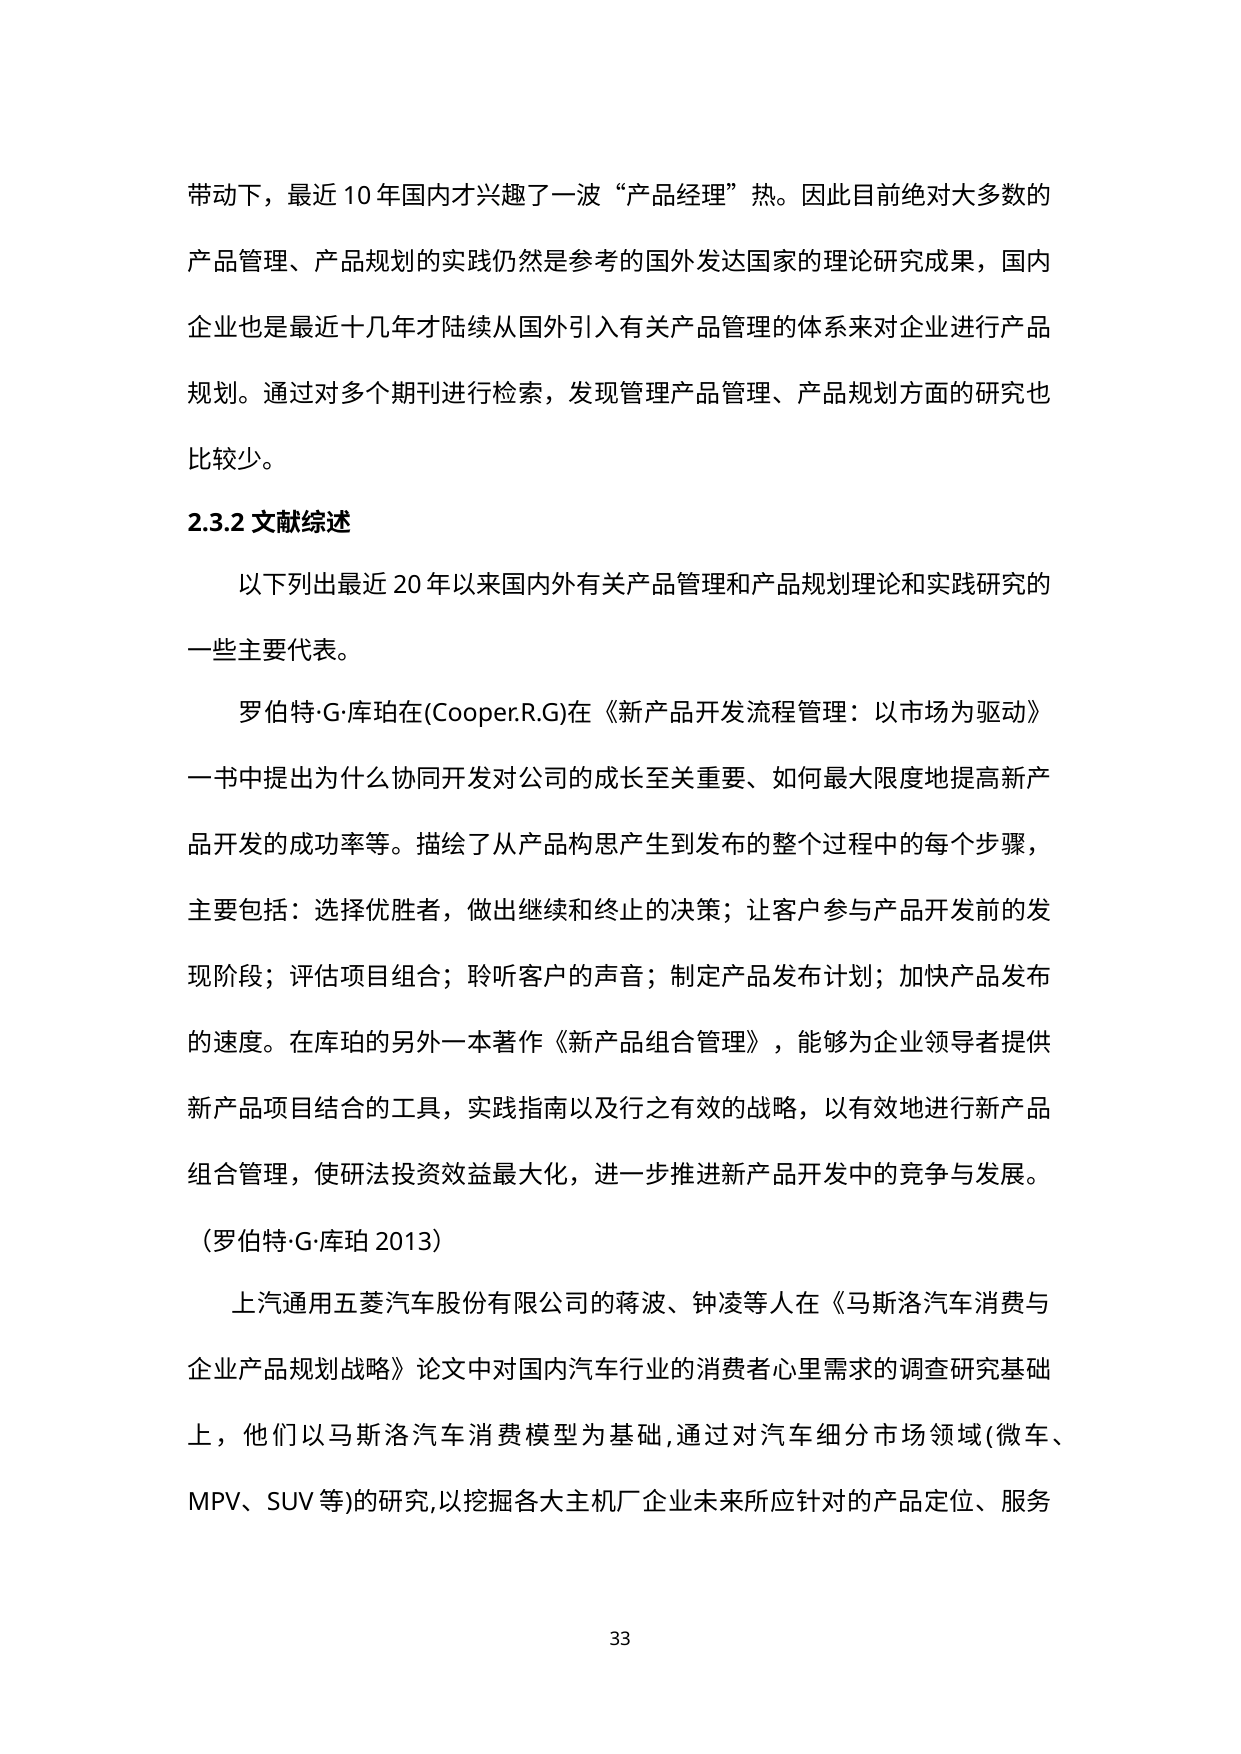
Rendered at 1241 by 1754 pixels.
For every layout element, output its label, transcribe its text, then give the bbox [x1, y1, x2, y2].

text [187, 1279, 1053, 1521]
text 以下列出最近20年以来国内外有关产品管理和产品规划理论和实践研究的一些主要代表。 [187, 561, 1053, 671]
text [187, 172, 1053, 480]
text 罗伯特·G·库珀在(Cooper.R.G)在《新产品开发流程管理：以市场为驱动》一书中提出为什么协同开发对公司的成长至关重要、如何最大限度地提高新产品开发的成功率等。描绘了从产品构思产生到发布的整个过程中的每个步骤，主要包括：选择优胜者，做出继续和终止的决策；让客户参与产品开发前的发现阶段；评估项目组合；聆听客户的声音；制定产品发布计划；加快产品发布的速度。在库珀的另外一本著作《新产品组合管理》，能够为企业领导者提供新产品项目结合的工具，实践指南以及行之有效的战略，以有效地进行新产品组合管理，使研法投资效益最大化，进一步推进新产品开发中的竞争与发展。（罗伯特·G·库珀 2013） [187, 689, 1053, 1261]
text 2.3.2 文献综述 [187, 498, 1053, 542]
